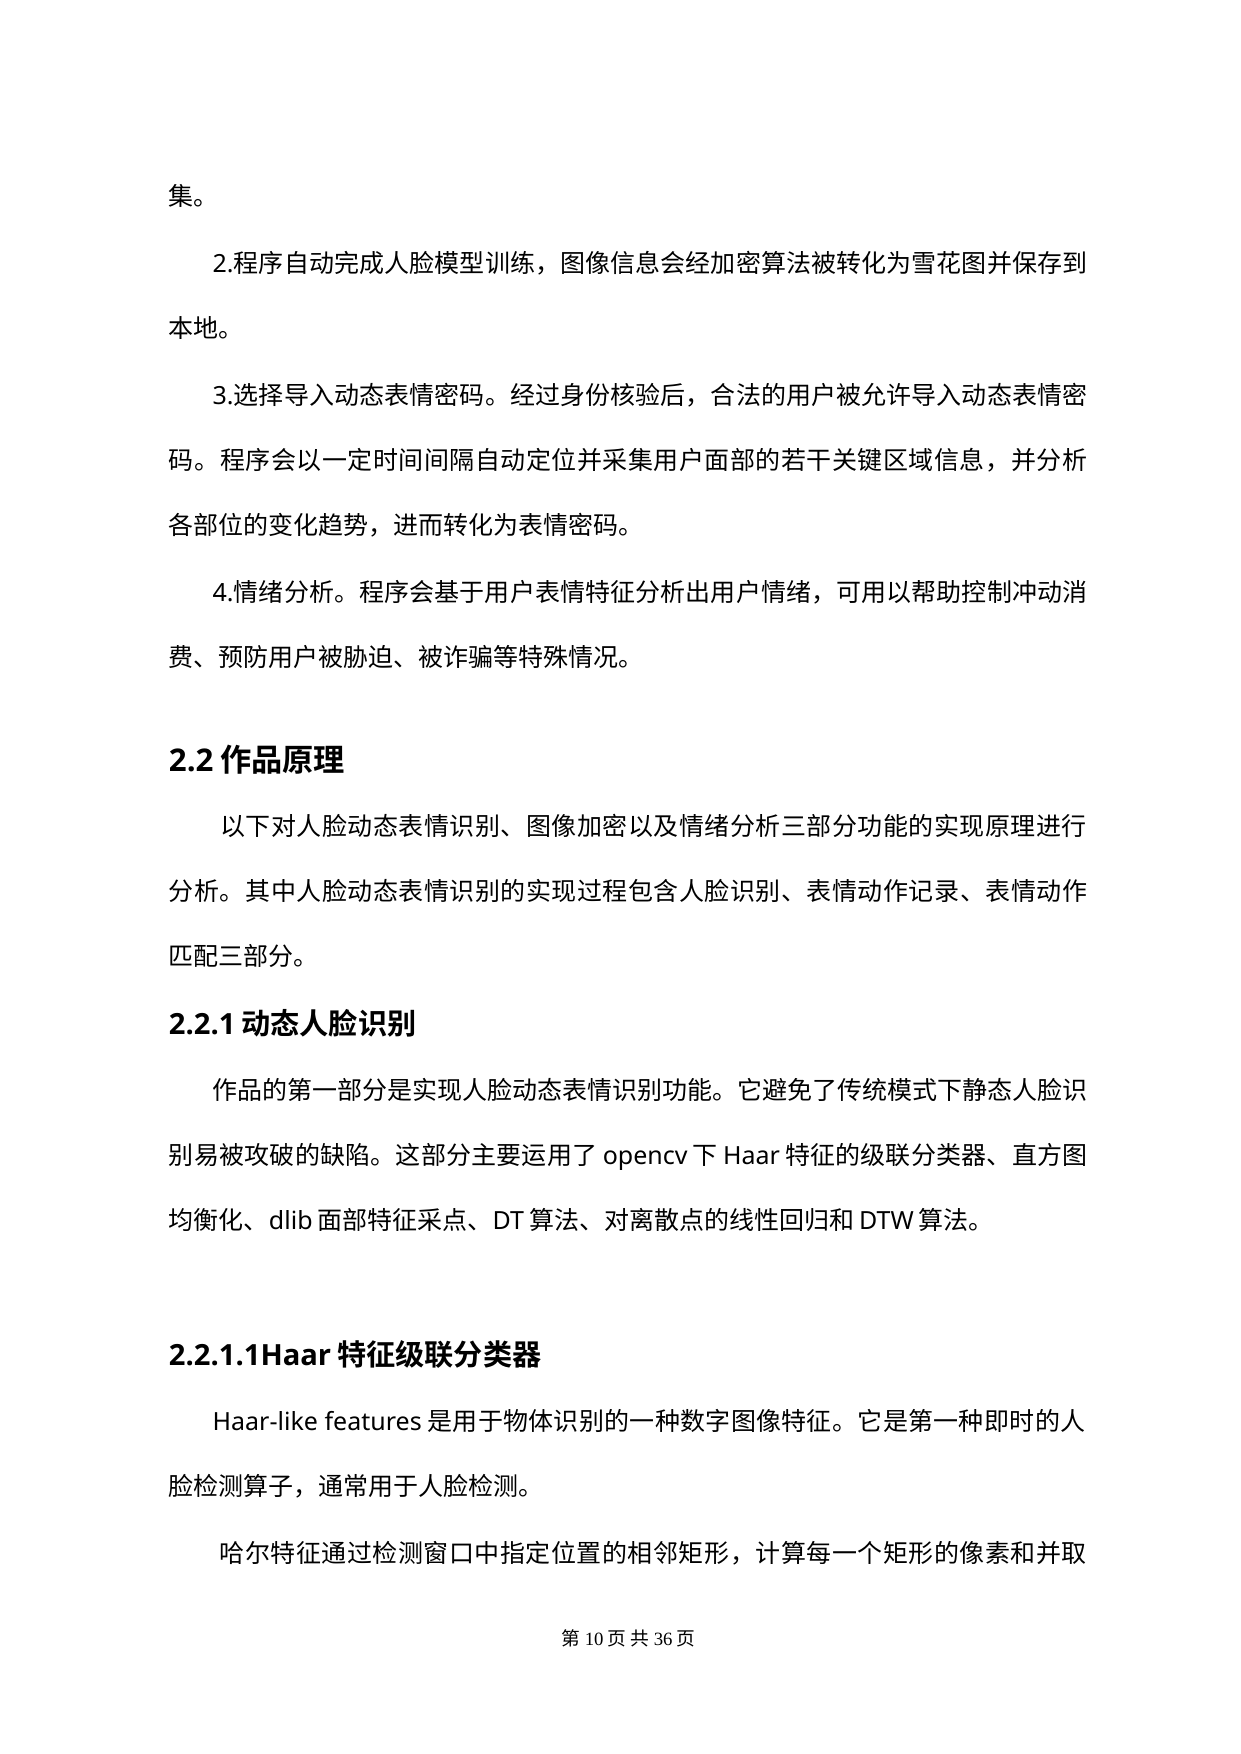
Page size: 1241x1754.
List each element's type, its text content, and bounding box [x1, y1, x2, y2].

text 2.2.1.1Haar特征级联分类器 [169, 1320, 1087, 1385]
text Haar-like features是用于物体识别的一种数字图像特征。它是第一种即时的人脸检测算子，通常用于人脸检测。 [169, 1387, 1087, 1517]
text 2.程序自动完成人脸模型训练，图像信息会经加密算法被转化为雪花图并保存到本地。 [169, 229, 1087, 359]
text 以下对人脸动态表情识别、图像加密以及情绪分析三部分功能的实现原理进行分析。其中人脸动态表情识别的实现过程包含人脸识别、表情动作记录、表情动作匹配三部分。 [169, 792, 1087, 987]
text 2.2.1动态人脸识别 [169, 989, 1087, 1054]
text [169, 162, 1087, 227]
text 4.情绪分析。程序会基于用户表情特征分析出用户情绪，可用以帮助控制冲动消费、预防用户被胁迫、被诈骗等特殊情况。 [169, 558, 1087, 688]
text 2.2作品原理 [169, 725, 1087, 790]
text 作品的第一部分是实现人脸动态表情识别功能。它避免了传统模式下静态人脸识别易被攻破的缺陷。这部分主要运用了opencv下Haar特征的级联分类器、直方图均衡化、dlib面部特征采点、DT算法、对离散点的线性回归和DTW算法。 [169, 1056, 1087, 1251]
text 3.选择导入动态表情密码。经过身份核验后，合法的用户被允许导入动态表情密码。程序会以一定时间间隔自动定位并采集用户面部的若干关键区域信息，并分析各部位的变化趋势，进而转化为表情密码。 [169, 361, 1087, 556]
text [169, 1519, 1087, 1584]
